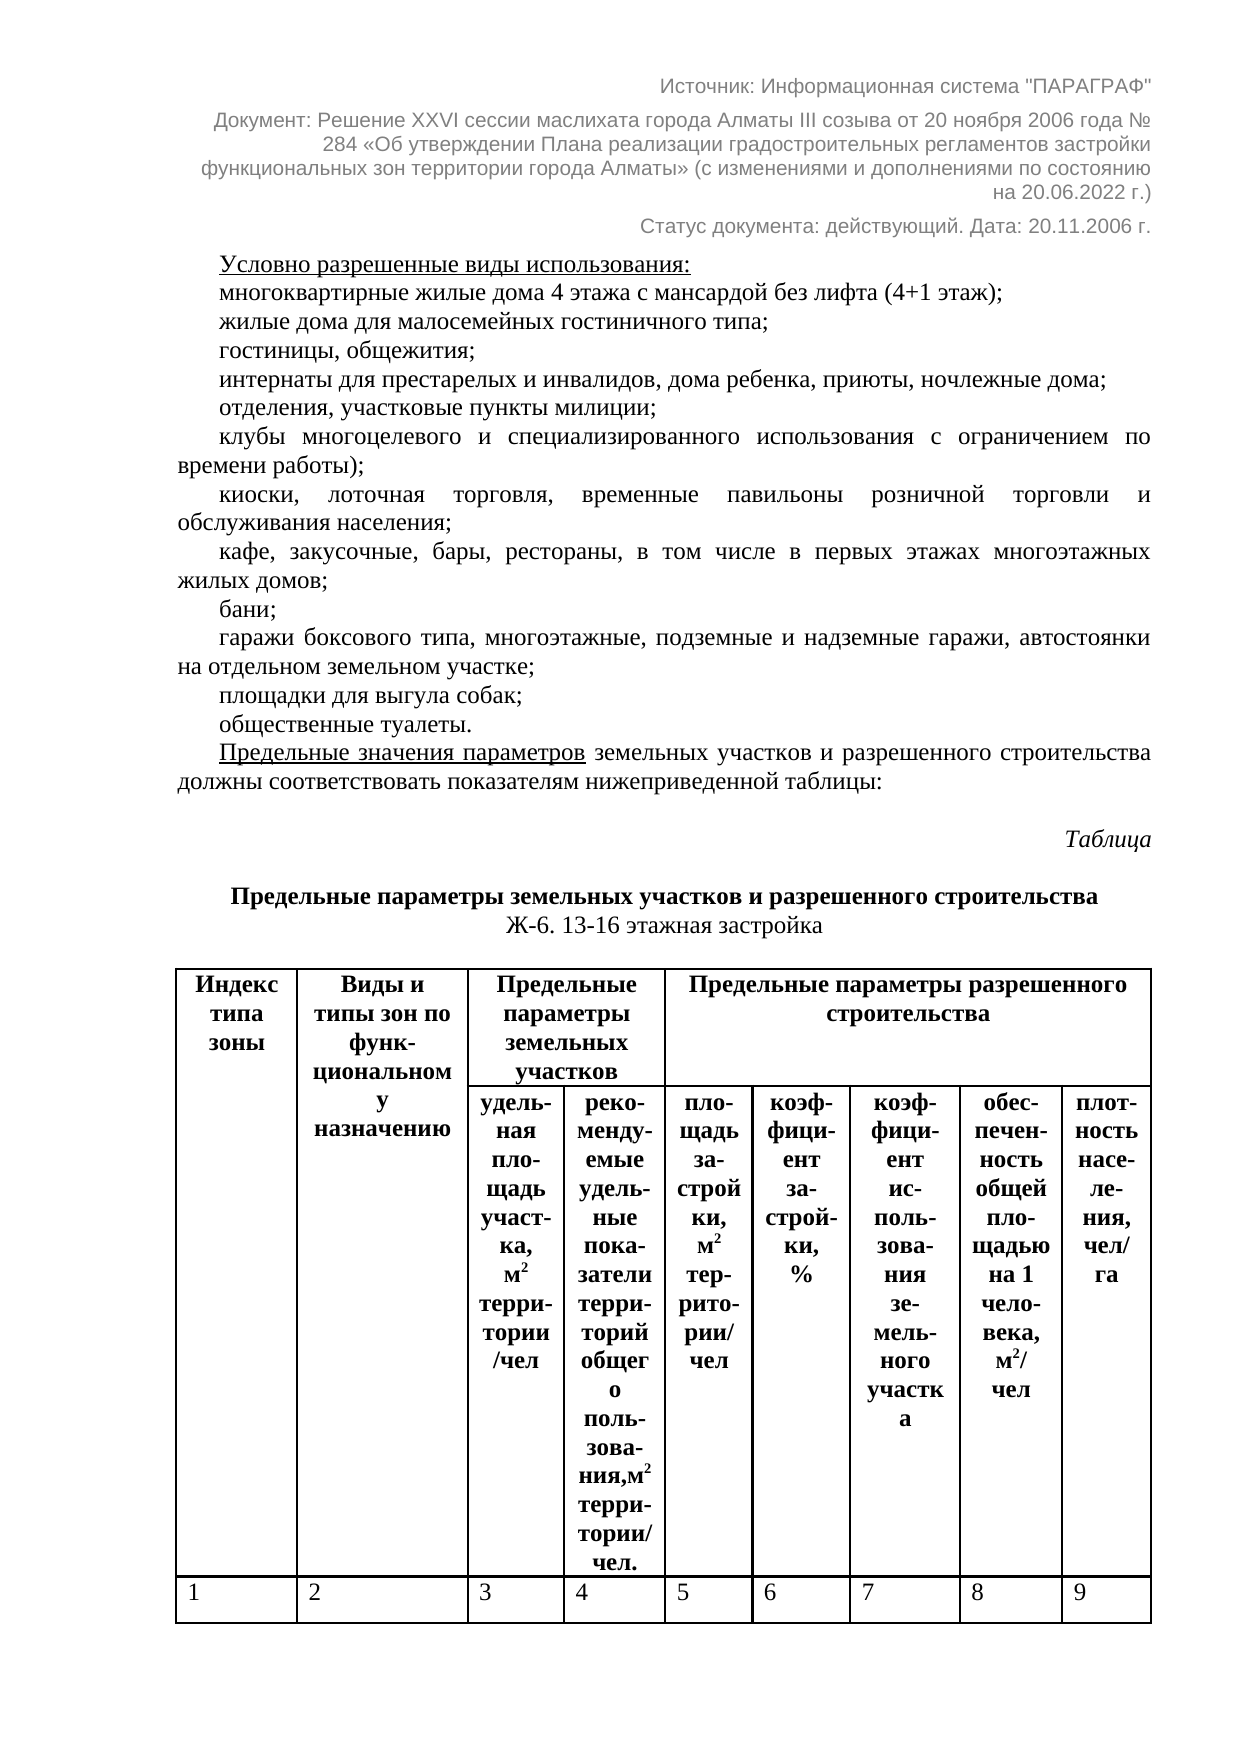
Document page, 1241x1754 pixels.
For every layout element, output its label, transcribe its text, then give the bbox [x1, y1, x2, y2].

text интернаты для престарелых и инвалидов, дома ребенка, приюты, ночлежные дома; [177, 364, 1152, 392]
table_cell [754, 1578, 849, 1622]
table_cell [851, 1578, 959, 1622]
text гаражи боксового типа, многоэтажные, подземные и надземные гаражи, автостоянки на отдельном земельном участке; [177, 622, 1152, 680]
text отделения, участковые пункты милиции; [177, 392, 1152, 421]
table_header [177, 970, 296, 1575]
text Предельные параметры земельных участков и разрешенного строительства [177, 881, 1152, 910]
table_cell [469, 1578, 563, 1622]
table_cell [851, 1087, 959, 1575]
text общественные туалеты. [177, 709, 1152, 737]
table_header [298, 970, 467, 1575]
text Таблица [177, 824, 1152, 852]
text Предельные значения параметров земельных участков и разрешенного строительства должны соответствовать показателям нижеприведенной таблицы: [177, 737, 1152, 795]
text площадки для выгула собак; [177, 680, 1152, 709]
text жилые дома для малосемейных гостиничного типа; [177, 306, 1152, 335]
text гостиницы, общежития; [177, 335, 1152, 364]
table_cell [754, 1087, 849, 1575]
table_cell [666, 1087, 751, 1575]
text Ж-6. 13-16 этажная застройка [177, 910, 1152, 939]
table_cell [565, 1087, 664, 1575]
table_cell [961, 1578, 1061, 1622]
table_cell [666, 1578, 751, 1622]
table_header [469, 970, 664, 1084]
text бани; [177, 594, 1152, 622]
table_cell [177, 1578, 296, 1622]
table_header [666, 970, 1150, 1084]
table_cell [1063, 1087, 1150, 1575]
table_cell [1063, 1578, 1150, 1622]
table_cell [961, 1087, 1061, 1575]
text Условно разрешенные виды использования: [177, 249, 1152, 277]
text многоквартирные жилые дома 4 этажа с мансардой без лифта (4+1 этаж); [177, 277, 1152, 306]
text киоски, лоточная торговля, временные павильоны розничной торговли и обслуживания населения; [177, 479, 1152, 536]
text кафе, закусочные, бары, рестораны, в том числе в первых этажах многоэтажных жилых домов; [177, 536, 1152, 594]
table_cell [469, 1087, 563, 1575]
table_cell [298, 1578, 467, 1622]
text клубы многоцелевого и специализированного использования с ограничением по времени работы); [177, 421, 1152, 479]
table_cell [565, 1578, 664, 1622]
